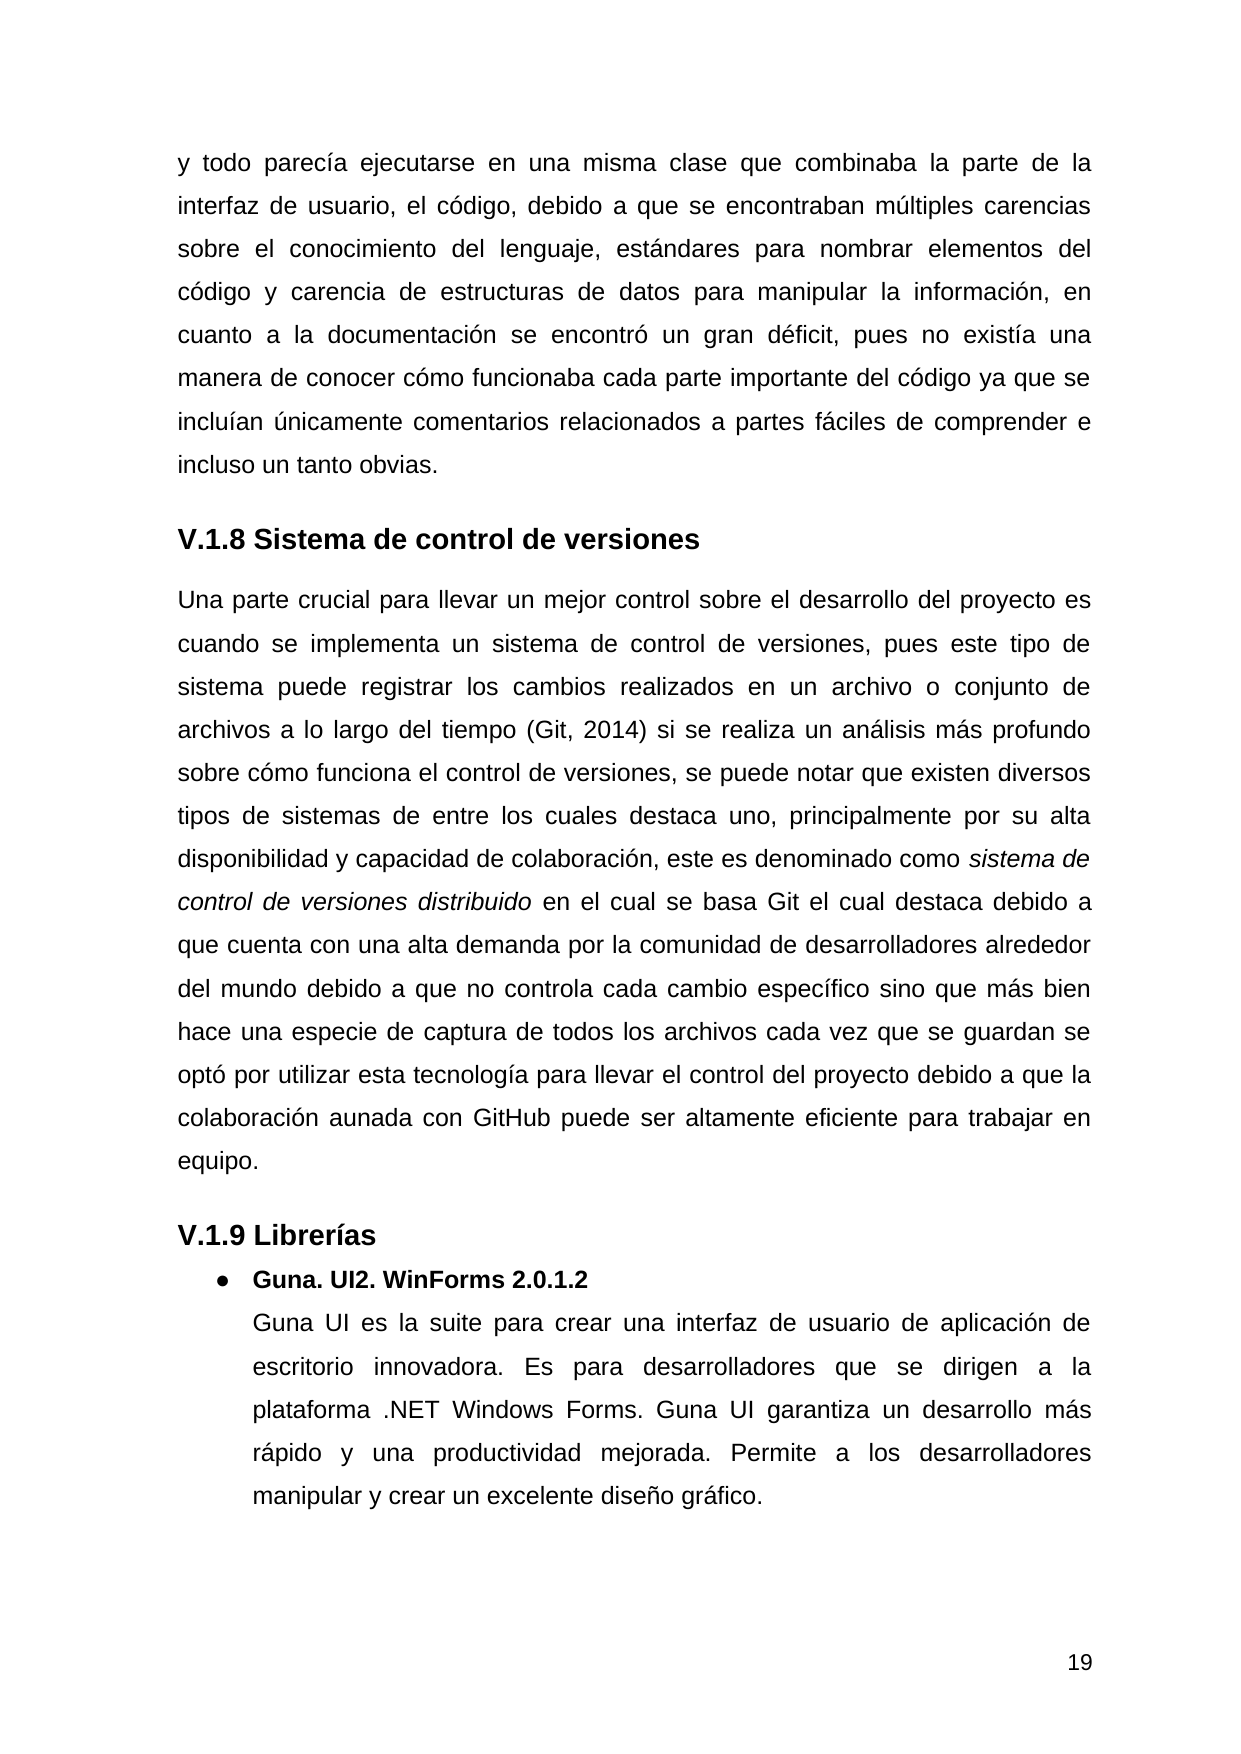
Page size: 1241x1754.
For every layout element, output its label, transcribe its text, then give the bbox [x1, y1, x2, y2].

subtitle V.1.8 Sistema de control de versiones [177, 522, 1092, 555]
subtitle V.1.9 Librerías [177, 1218, 1092, 1252]
text Guna UI es la suite para crear una interfaz de usuario de aplicación de escritorio innovadora. Es para desarrolladores que se dirigen a la plataforma .NET Windows Forms. Guna UI garantiza un desarrollo más rápido y una productividad mejorada. Permite a los desarrolladores manipular y crear un excelente diseño gráfico. [252, 1308, 1092, 1509]
list Guna. UI2. WinForms 2.0.1.2 [215, 1265, 1092, 1294]
text Una parte crucial para llevar un mejor control sobre el desarrollo del proyecto es cuando se implementa un sistema de control de versiones, pues este tipo de sistema puede registrar los cambios realizados en un archivo o conjunto de archivos a lo largo del tiempo (Git, 2014) si se realiza un análisis más profundo sobre cómo funciona el control de versiones, se puede notar que existen diversos tipos de sistemas de entre los cuales destaca uno, principalmente por su alta disponibilidad y capacidad de colaboración, este es denominado como sistema de control de versiones distribuido en el cual se basa Git el cual destaca debido a que cuenta con una alta demanda por la comunidad de desarrolladores alrededor del mundo debido a que no controla cada cambio específico sino que más bien hace una especie de captura de todos los archivos cada vez que se guardan se optó por utilizar esta tecnología para llevar el control del proyecto debido a que la colaboración aunada con GitHub puede ser altamente eficiente para trabajar en equipo. [177, 585, 1092, 1175]
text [177, 148, 1092, 478]
